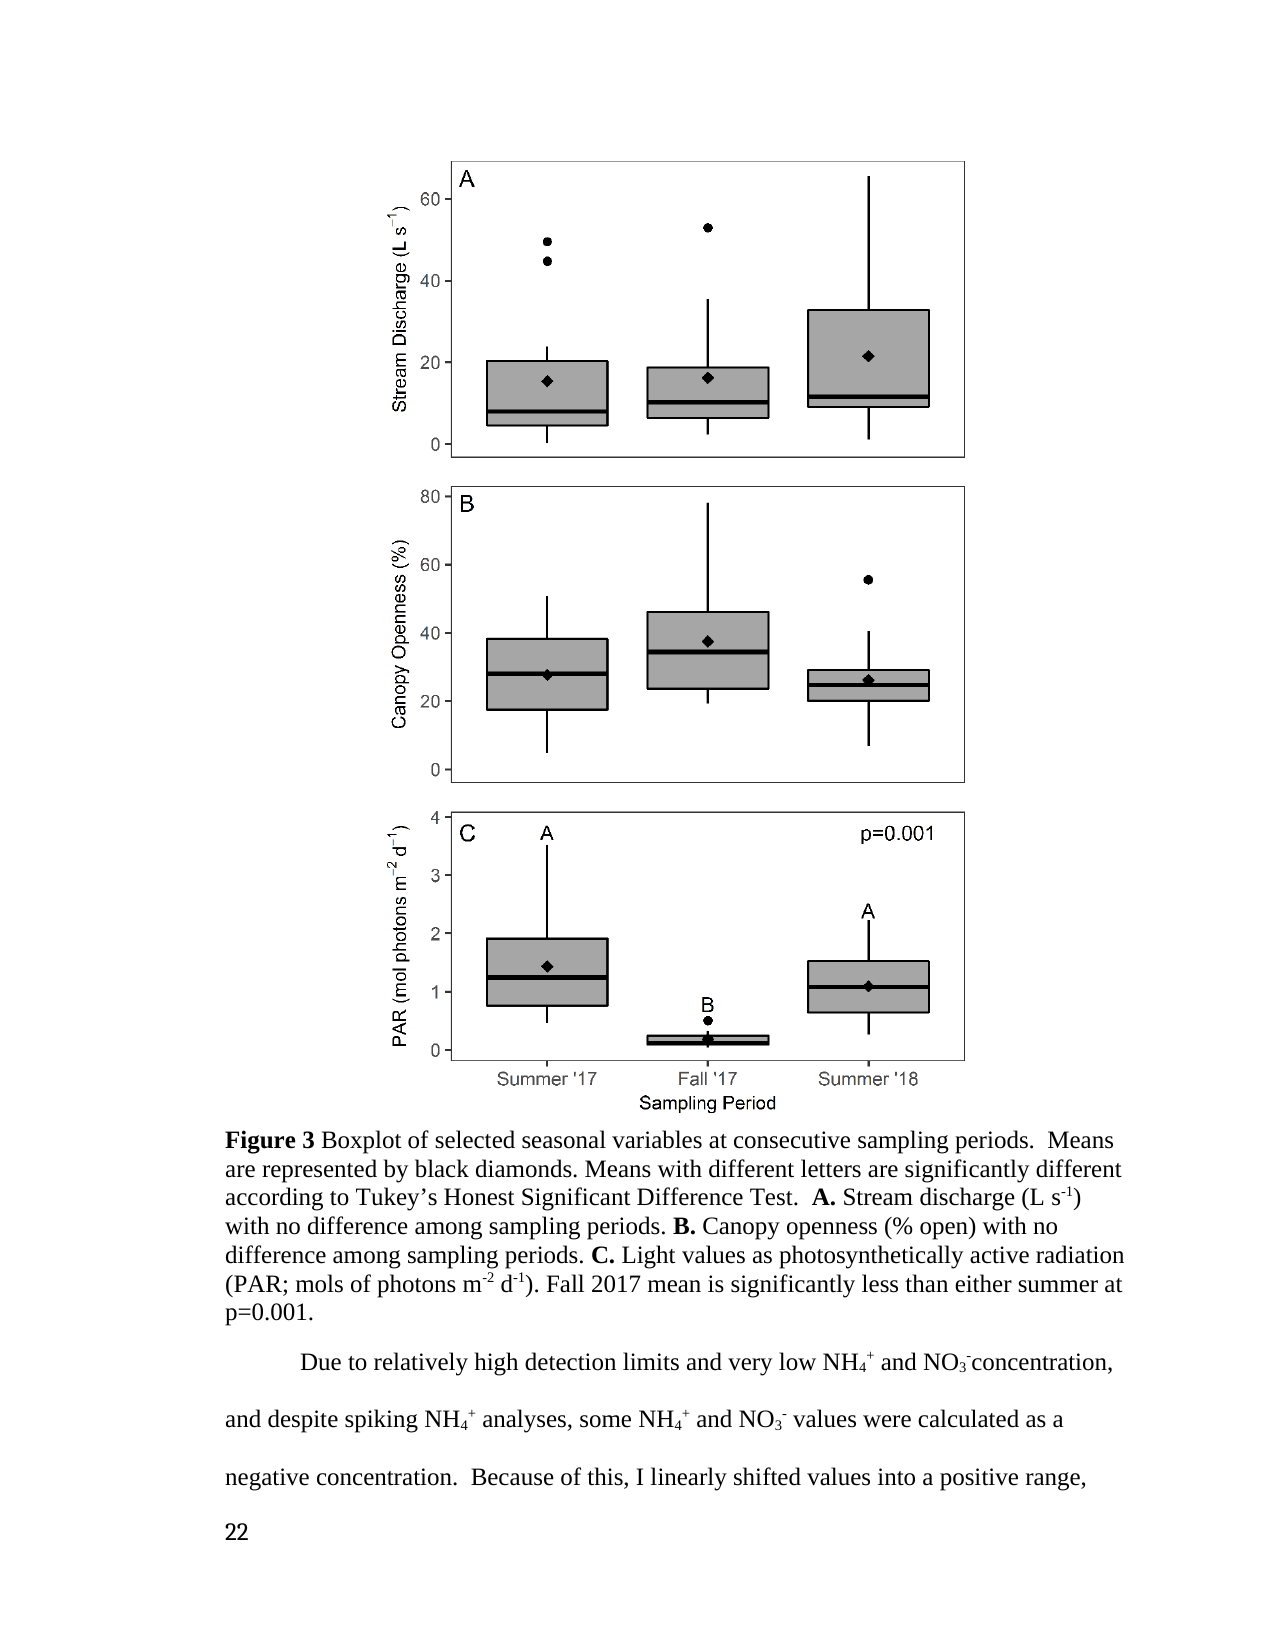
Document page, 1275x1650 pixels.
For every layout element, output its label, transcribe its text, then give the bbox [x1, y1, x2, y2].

text Figure 3 Boxplot of selected seasonal variables at consecutive sampling periods. Means are represented by black diamonds. Means with different letters are significantly different according to Tukey’s Honest Significant Difference Test. A. Stream discharge (L s-1) with no difference among sampling periods. B. Canopy openness (% open) with no difference among sampling periods. C. Light values as photosynthetically active radiation (PAR; mols of photons m-2 d-1). Fall 2017 mean is significantly less than either summer at p=0.001. [225, 1125, 1125, 1326]
picture [375, 150, 976, 1125]
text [225, 1347, 1125, 1491]
